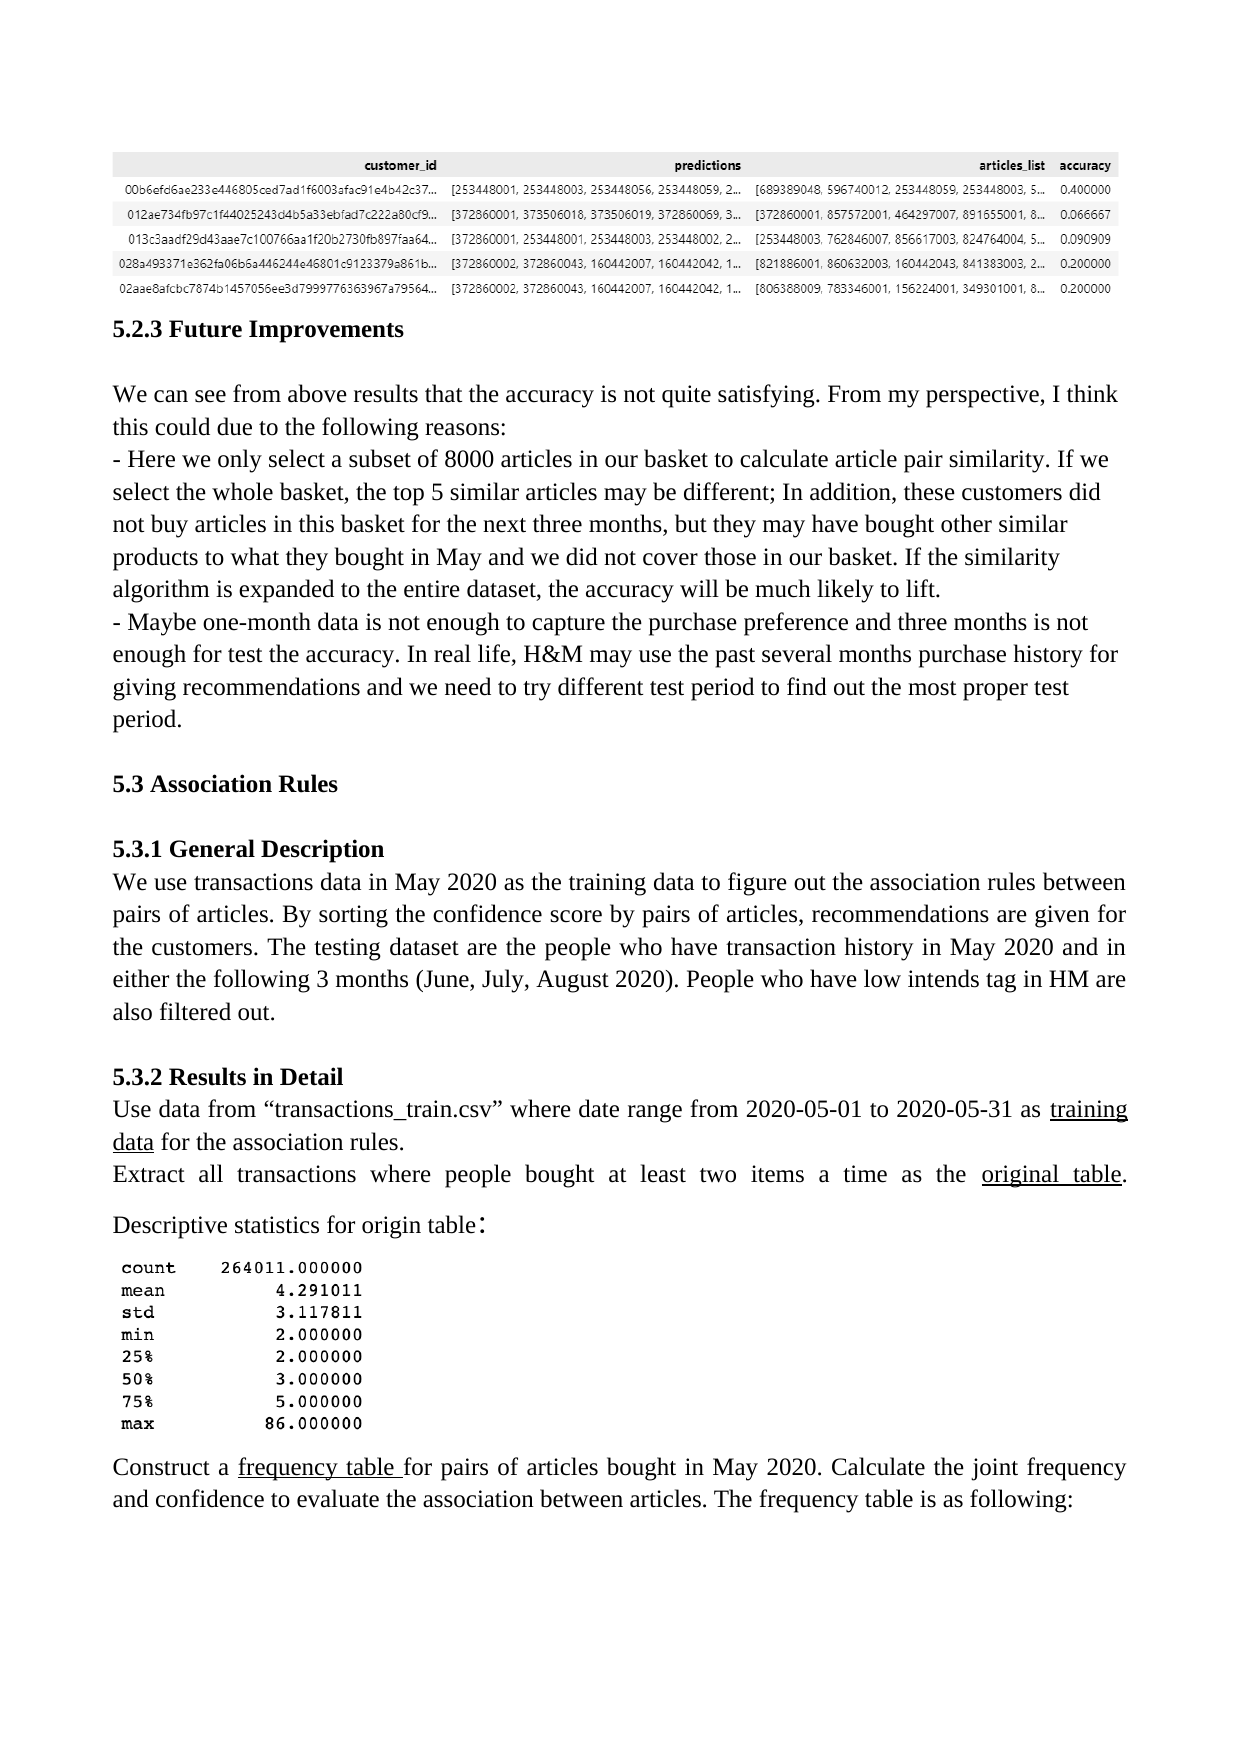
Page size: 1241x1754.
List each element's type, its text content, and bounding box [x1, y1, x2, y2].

text We can see from above results that the accuracy is not quite satisfying. From my perspective, I think this could due to the following reasons: [112, 377, 1128, 442]
picture [112, 150, 1128, 308]
text 5.3 Association Rules [112, 767, 1128, 800]
text 5.3.1 General Description [112, 832, 1128, 865]
text We use transactions data in May 2020 as the training data to figure out the association rules between pairs of articles. By sorting the confidence score by pairs of articles, recommendations are given for the customers. The testing dataset are the people who have transaction history in May 2020 and in either the following 3 months (June, July, August 2020). People who have low intends tag in HM are also filtered out. [112, 865, 1128, 1027]
text 5.2.3 Future Improvements [112, 312, 1128, 345]
picture [112, 1255, 368, 1433]
text Use data from “transactions_train.csv” where date range from 2020-05-01 to 2020-05-31 as training data for the association rules. [112, 1092, 1128, 1157]
text - Maybe one-month data is not enough to capture the purchase preference and three months is not enough for test the accuracy. In real life, H&M may use the past several months purchase history for giving recommendations and we need to try different test period to find out the most proper test period. [112, 605, 1128, 735]
text Extract all transactions where people bought at least two items a time as the original table. Descriptive statistics for origin table： [112, 1157, 1128, 1255]
text 5.3.2 Results in Detail [112, 1060, 1128, 1092]
text - Here we only select a subset of 8000 articles in our basket to calculate article pair similarity. If we select the whole basket, the top 5 similar articles may be different; In addition, these customers did not buy articles in this basket for the next three months, but they may have bought other similar products to what they bought in May and we did not cover those in our basket. If the similarity algorithm is expanded to the entire dataset, the accuracy will be much likely to lift. [112, 442, 1128, 605]
text Construct a frequency table for pairs of articles bought in May 2020. Calculate the joint frequency and confidence to evaluate the association between articles. The frequency table is as following: [112, 1450, 1128, 1515]
